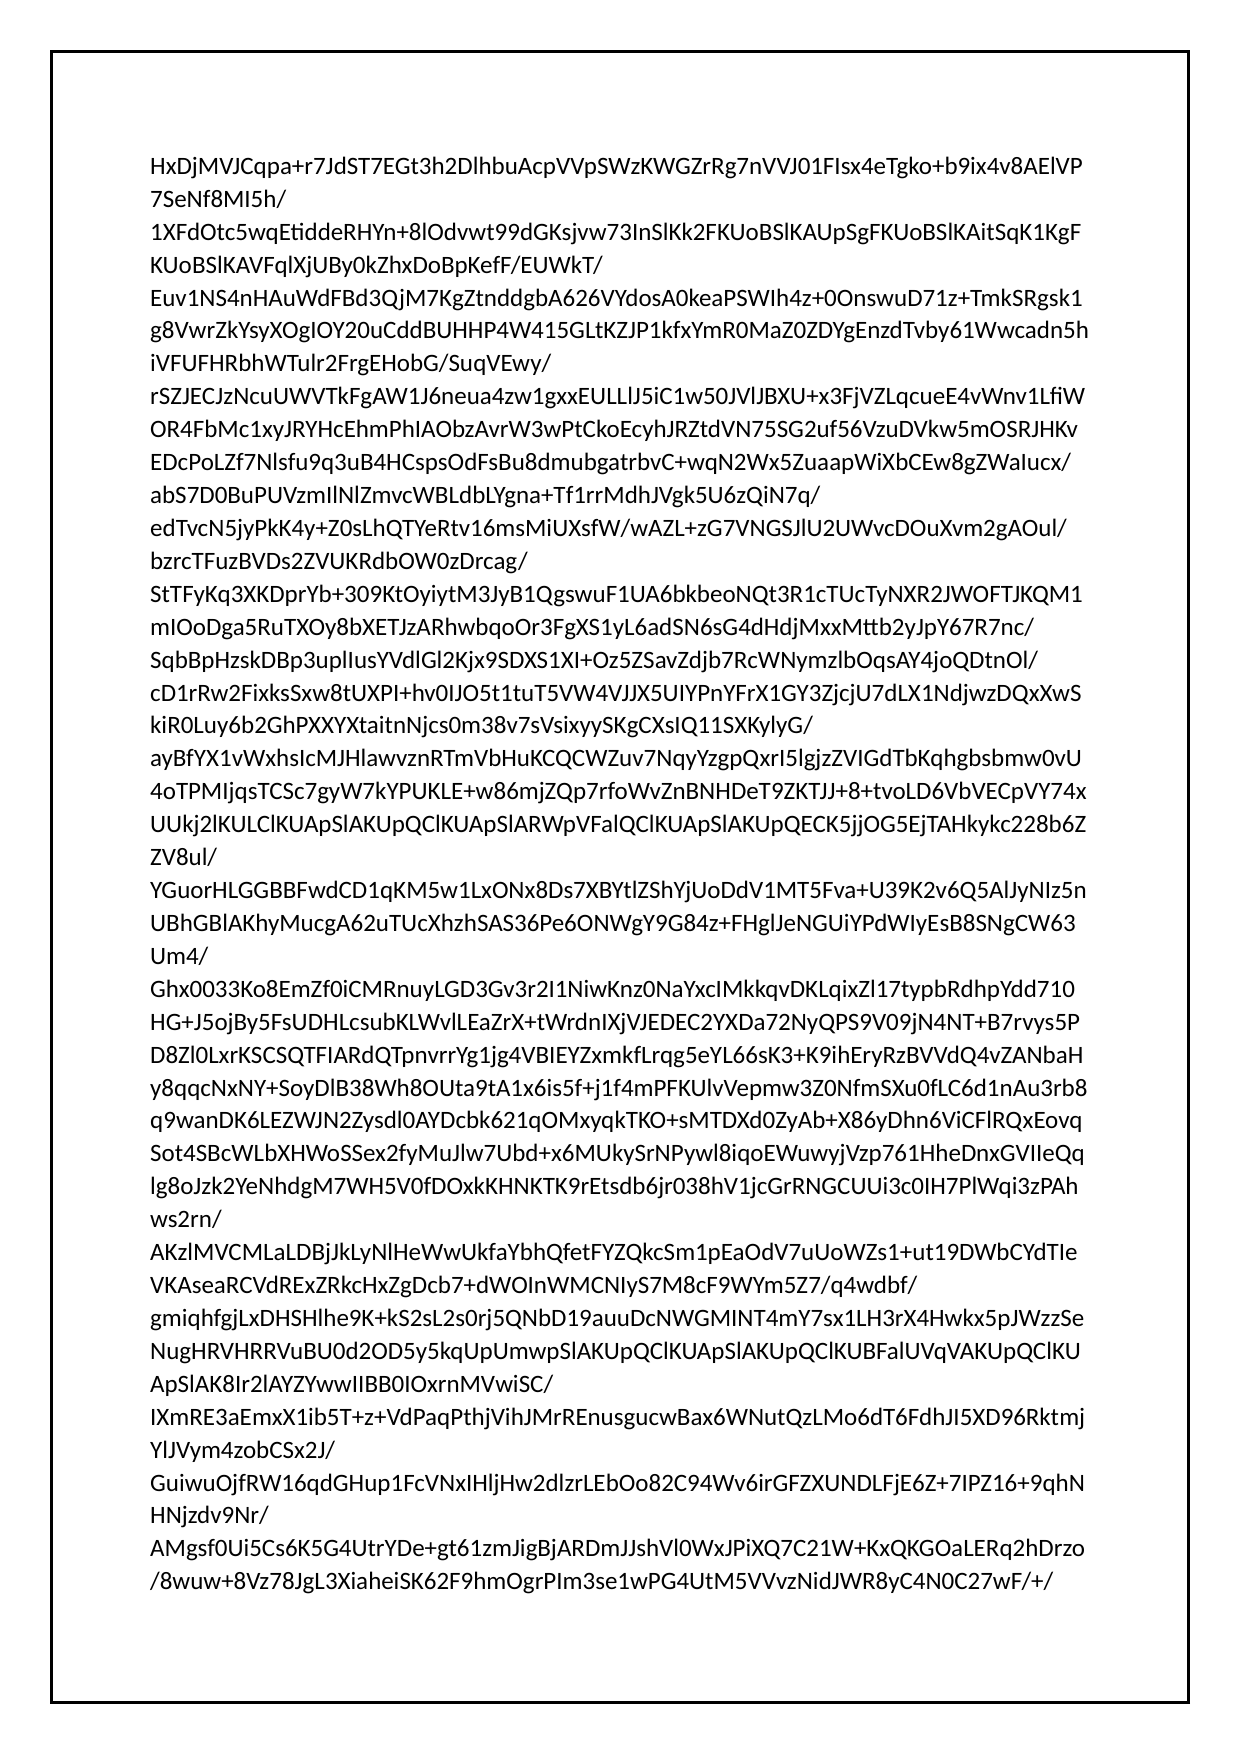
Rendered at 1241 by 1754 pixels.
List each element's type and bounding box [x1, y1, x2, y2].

text [150, 150, 1090, 1596]
